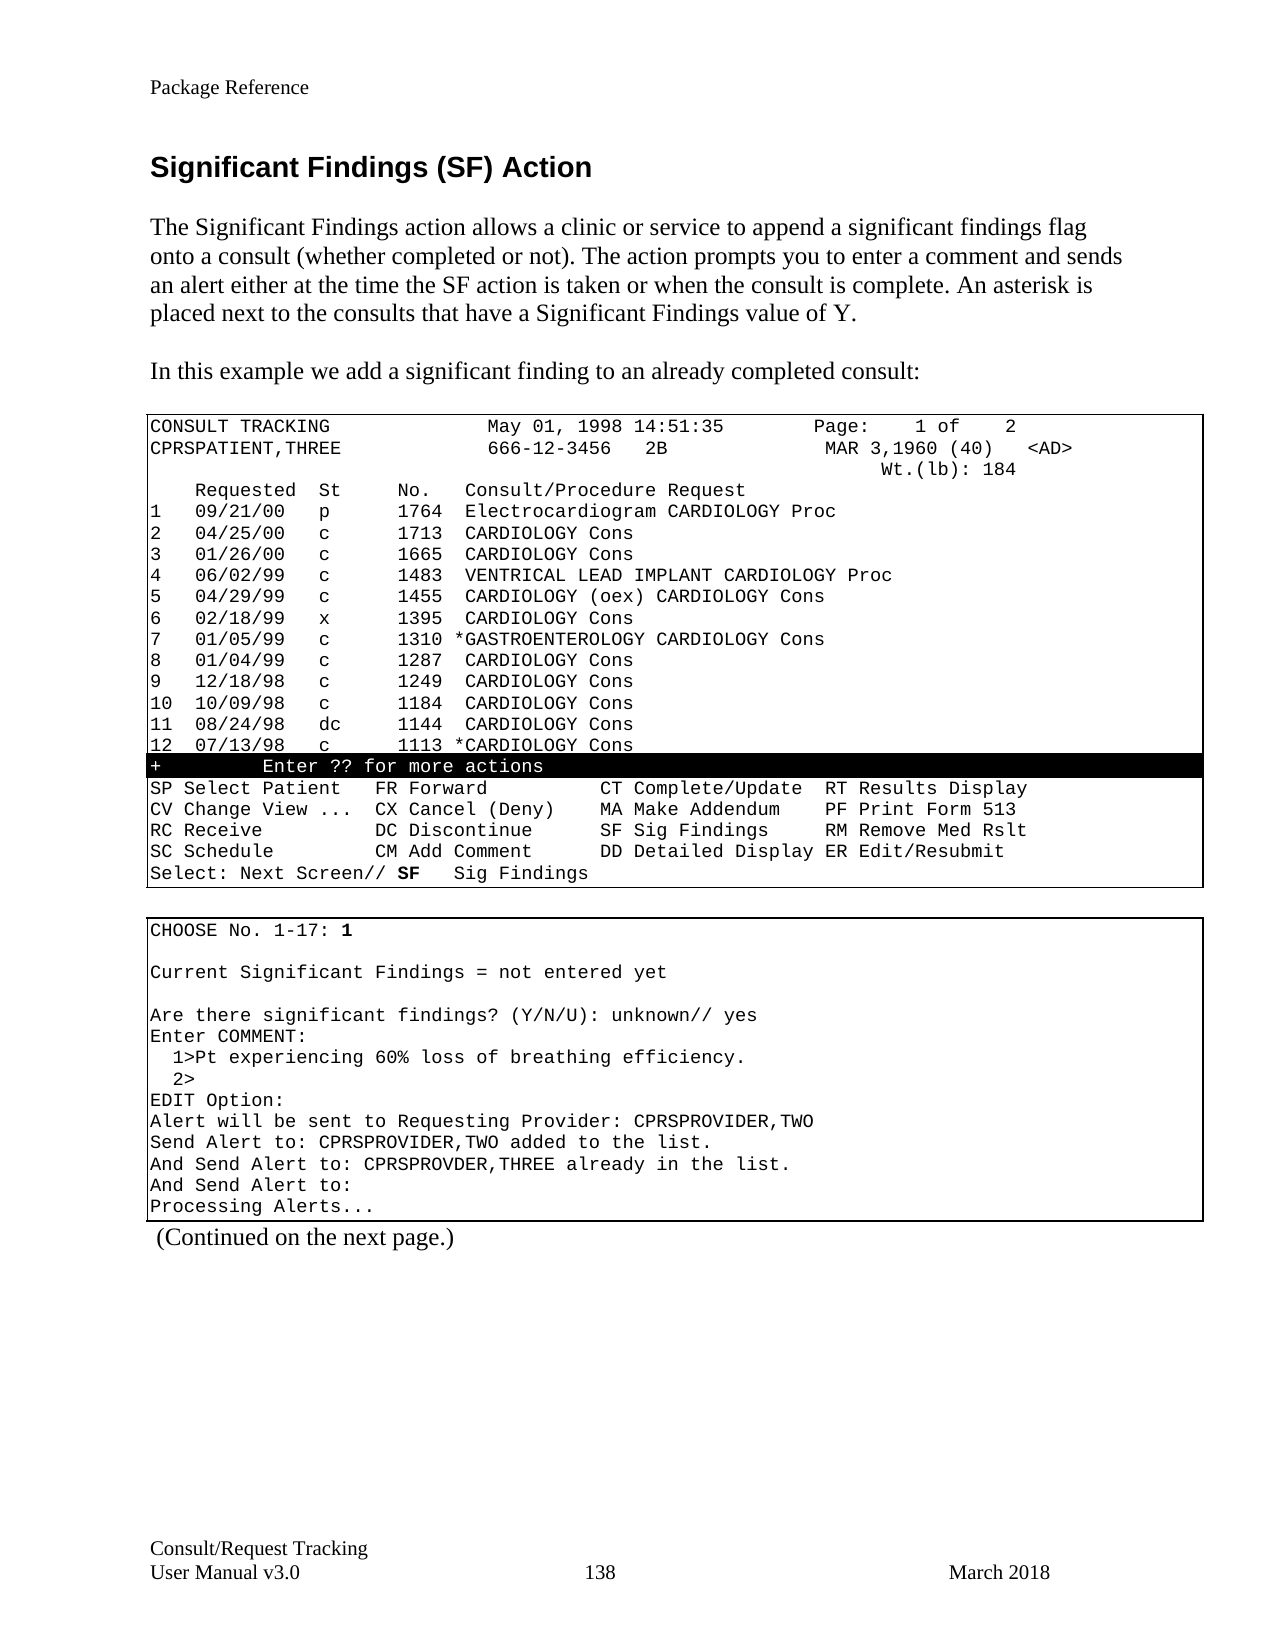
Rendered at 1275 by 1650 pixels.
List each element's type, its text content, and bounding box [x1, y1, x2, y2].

text 4 06/02/99 c 1483 VENTRICAL LEAD IMPLANT CARDIOLOGY Proc [148, 562, 1202, 583]
text Enter COMMENT: [148, 1023, 1202, 1044]
text (Continued on the next page.) [150, 1222, 1125, 1251]
text Select: Next Screen// SF Sig Findings [148, 860, 1202, 887]
text EDIT Option: [148, 1087, 1202, 1108]
text 1 09/21/00 p 1764 Electrocardiogram CARDIOLOGY Proc [148, 498, 1202, 520]
text 10 10/09/98 c 1184 CARDIOLOGY Cons [148, 690, 1202, 711]
text + Enter ?? for more actions [148, 753, 1202, 775]
text 1>Pt experiencing 60% loss of breathing efficiency. [148, 1044, 1202, 1066]
text SC Schedule CM Add Comment DD Detailed Display ER Edit/Resubmit [148, 838, 1202, 860]
text Current Significant Findings = not entered yet [148, 959, 1202, 984]
text And Send Alert to: CPRSPROVDER,THREE already in the list. [148, 1151, 1202, 1172]
text 2 04/25/00 c 1713 CARDIOLOGY Cons [148, 520, 1202, 541]
text CONSULT TRACKING May 01, 1998 14:51:35 Page: 1 of 2 [148, 415, 1202, 435]
subtitle Significant Findings (SF) Action [150, 150, 1125, 183]
text The Significant Findings action allows a clinic or service to append a significant findings flag onto a consult (whether completed or not). The action prompts you to enter a comment and sends an alert either at the time the SF action is taken or when the consult is complete. An asterisk is placed next to the consults that have a Significant Findings value of Y. [150, 212, 1125, 327]
text 11 08/24/98 dc 1144 CARDIOLOGY Cons [148, 711, 1202, 732]
text 8 01/04/99 c 1287 CARDIOLOGY Cons [148, 647, 1202, 668]
text Requested St No. Consult/Procedure Request [148, 477, 1202, 498]
text Alert will be sent to Requesting Provider: CPRSPROVIDER,TWO [148, 1108, 1202, 1129]
text RC Receive DC Discontinue SF Sig Findings RM Remove Med Rslt [148, 817, 1202, 838]
text 9 12/18/98 c 1249 CARDIOLOGY Cons [148, 668, 1202, 690]
text Processing Alerts... [148, 1193, 1202, 1220]
text 7 01/05/99 c 1310 *GASTROENTEROLOGY CARDIOLOGY Cons [148, 626, 1202, 647]
text Send Alert to: CPRSPROVIDER,TWO added to the list. [148, 1129, 1202, 1151]
text CV Change View ... CX Cancel (Deny) MA Make Addendum PF Print Form 513 [148, 796, 1202, 817]
text SP Select Patient FR Forward CT Complete/Update RT Results Display [148, 775, 1202, 796]
text CPRSPATIENT,THREE 666-12-3456 2B MAR 3,1960 (40) <AD> [148, 435, 1202, 456]
text Are there significant findings? (Y/N/U): unknown// yes [148, 1002, 1202, 1023]
text And Send Alert to: [148, 1172, 1202, 1193]
text 2> [148, 1066, 1202, 1087]
text CHOOSE No. 1-17: 1 [148, 919, 1202, 942]
text Wt.(lb): 184 [148, 456, 1202, 477]
text 12 07/13/98 c 1113 *CARDIOLOGY Cons [148, 732, 1202, 753]
text 6 02/18/99 x 1395 CARDIOLOGY Cons [148, 605, 1202, 626]
text In this example we add a significant finding to an already completed consult: [150, 356, 1125, 385]
text 5 04/29/99 c 1455 CARDIOLOGY (oex) CARDIOLOGY Cons [148, 583, 1202, 605]
text 3 01/26/00 c 1665 CARDIOLOGY Cons [148, 541, 1202, 562]
